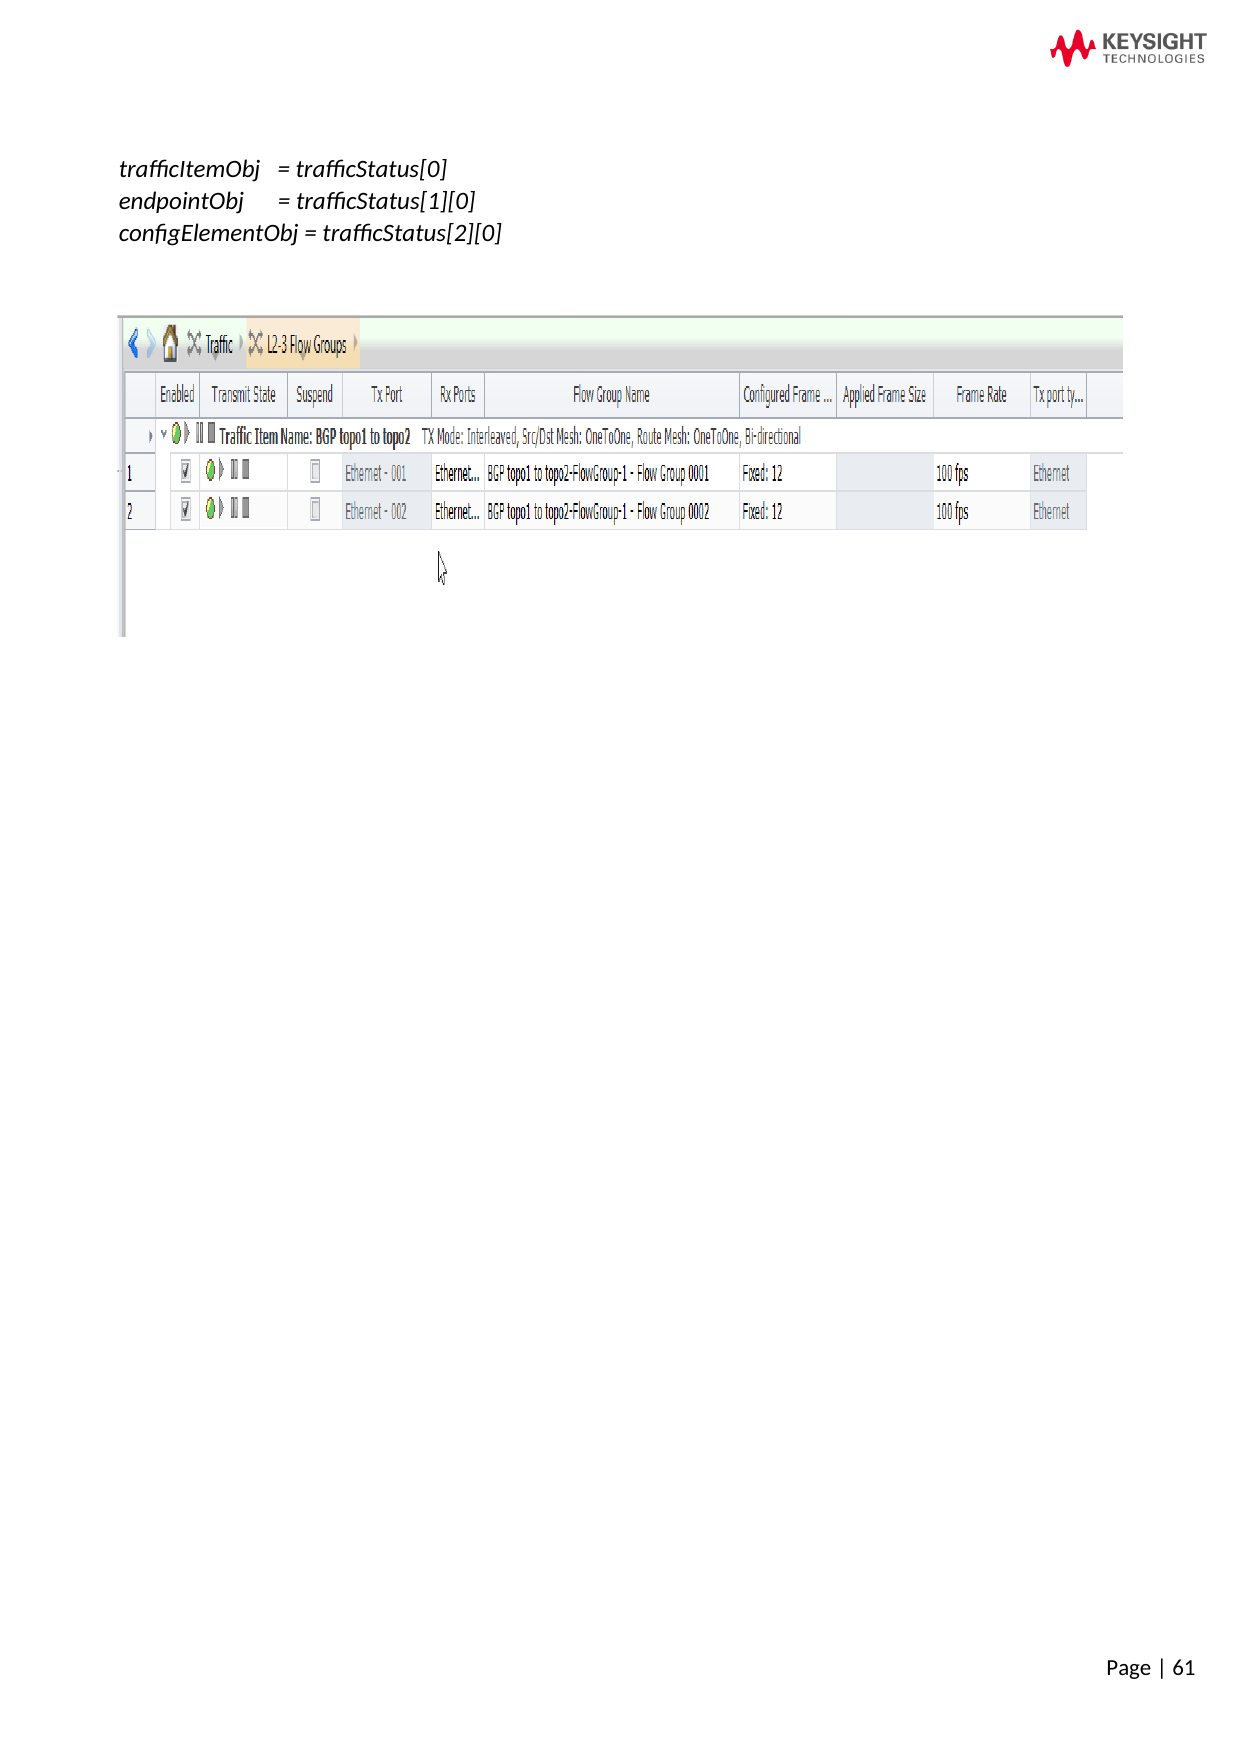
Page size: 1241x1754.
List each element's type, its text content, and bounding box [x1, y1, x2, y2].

picture [1048, 20, 1209, 72]
picture [117, 315, 1123, 637]
text endpointObj = trafficStatus[1][0] [118, 185, 841, 215]
text configElementObj = trafficStatus[2][0] [118, 217, 841, 248]
text trafficItemObj = trafficStatus[0] [118, 153, 841, 183]
